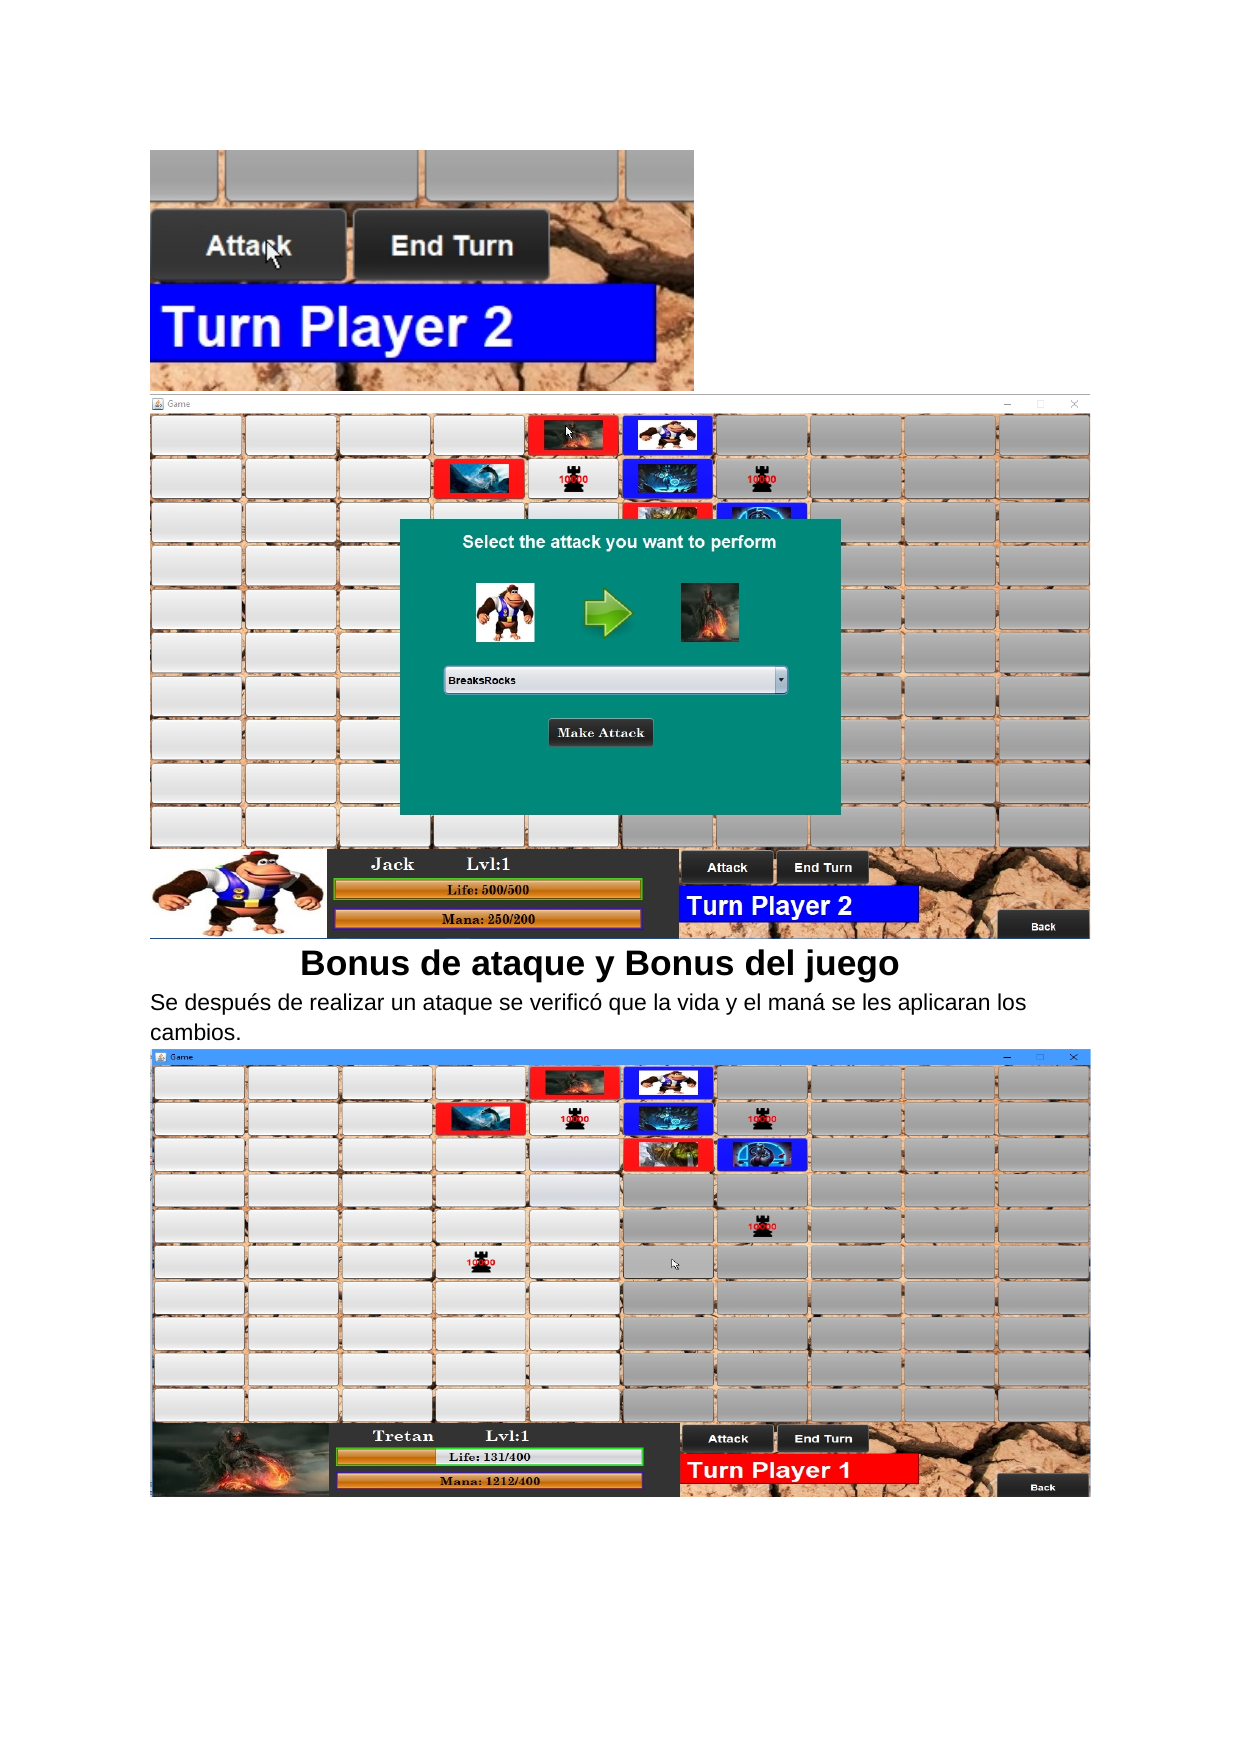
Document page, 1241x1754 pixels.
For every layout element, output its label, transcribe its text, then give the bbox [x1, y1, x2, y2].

text Se después de realizar un ataque se verificó que la vida y el maná se les aplicaran los cambios. [150, 989, 1090, 1049]
picture [150, 394, 1091, 939]
text Bonus de ataque y Bonus del juego [150, 942, 1090, 983]
picture [150, 1049, 1091, 1497]
picture [150, 150, 694, 391]
